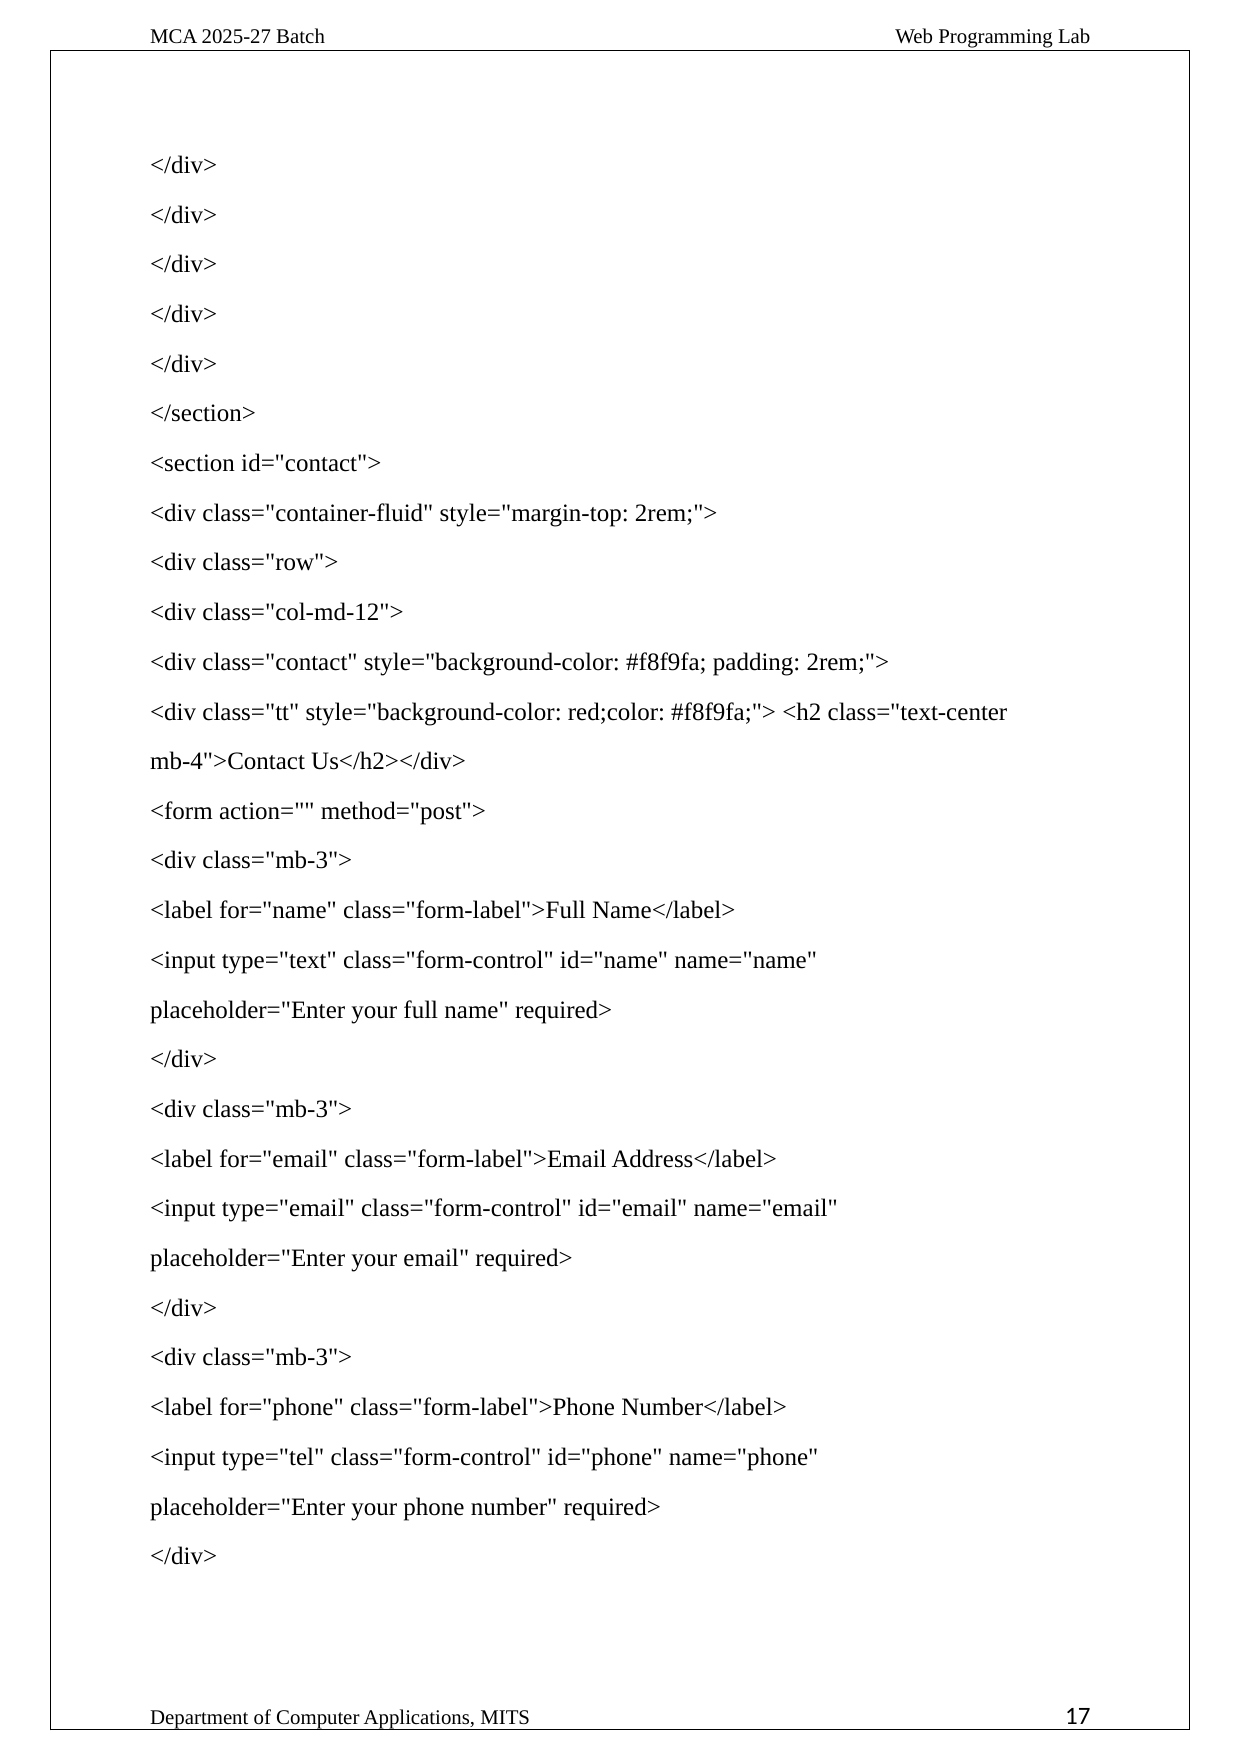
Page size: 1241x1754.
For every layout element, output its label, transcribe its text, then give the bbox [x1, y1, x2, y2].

text <div class="mb-3"> [150, 1094, 1090, 1123]
text <input type="tel" class="form-control" id="phone" name="phone" [150, 1442, 1090, 1471]
text </div> [150, 299, 1090, 328]
text </section> [150, 398, 1090, 427]
text <div class="row"> [150, 547, 1090, 576]
text <div class="container-fluid" style="margin-top: 2rem;"> [150, 498, 1090, 527]
text <div class="tt" style="background-color: red;color: #f8f9fa;"> <h2 class="text-center [150, 697, 1090, 725]
text <section id="contact"> [150, 448, 1090, 477]
text <input type="text" class="form-control" id="name" name="name" [150, 945, 1090, 974]
text </div> [150, 1044, 1090, 1073]
text <form action="" method="post"> [150, 796, 1090, 825]
text <div class="mb-3"> [150, 1342, 1090, 1371]
text </div> [150, 150, 1090, 179]
text </div> [150, 349, 1090, 377]
text </div> [150, 1293, 1090, 1322]
text <label for="email" class="form-label">Email Address</label> [150, 1144, 1090, 1172]
text mb-4">Contact Us</h2></div> [150, 746, 1090, 775]
text <label for="name" class="form-label">Full Name</label> [150, 895, 1090, 924]
text </div> [150, 1541, 1090, 1570]
text <div class="col-md-12"> [150, 597, 1090, 626]
text <div class="contact" style="background-color: #f8f9fa; padding: 2rem;"> [150, 647, 1090, 676]
text placeholder="Enter your full name" required> [150, 995, 1090, 1023]
text placeholder="Enter your email" required> [150, 1243, 1090, 1272]
text </div> [150, 249, 1090, 278]
text <input type="email" class="form-control" id="email" name="email" [150, 1193, 1090, 1222]
text <div class="mb-3"> [150, 846, 1090, 874]
text placeholder="Enter your phone number" required> [150, 1492, 1090, 1520]
text </div> [150, 200, 1090, 228]
text <label for="phone" class="form-label">Phone Number</label> [150, 1392, 1090, 1421]
